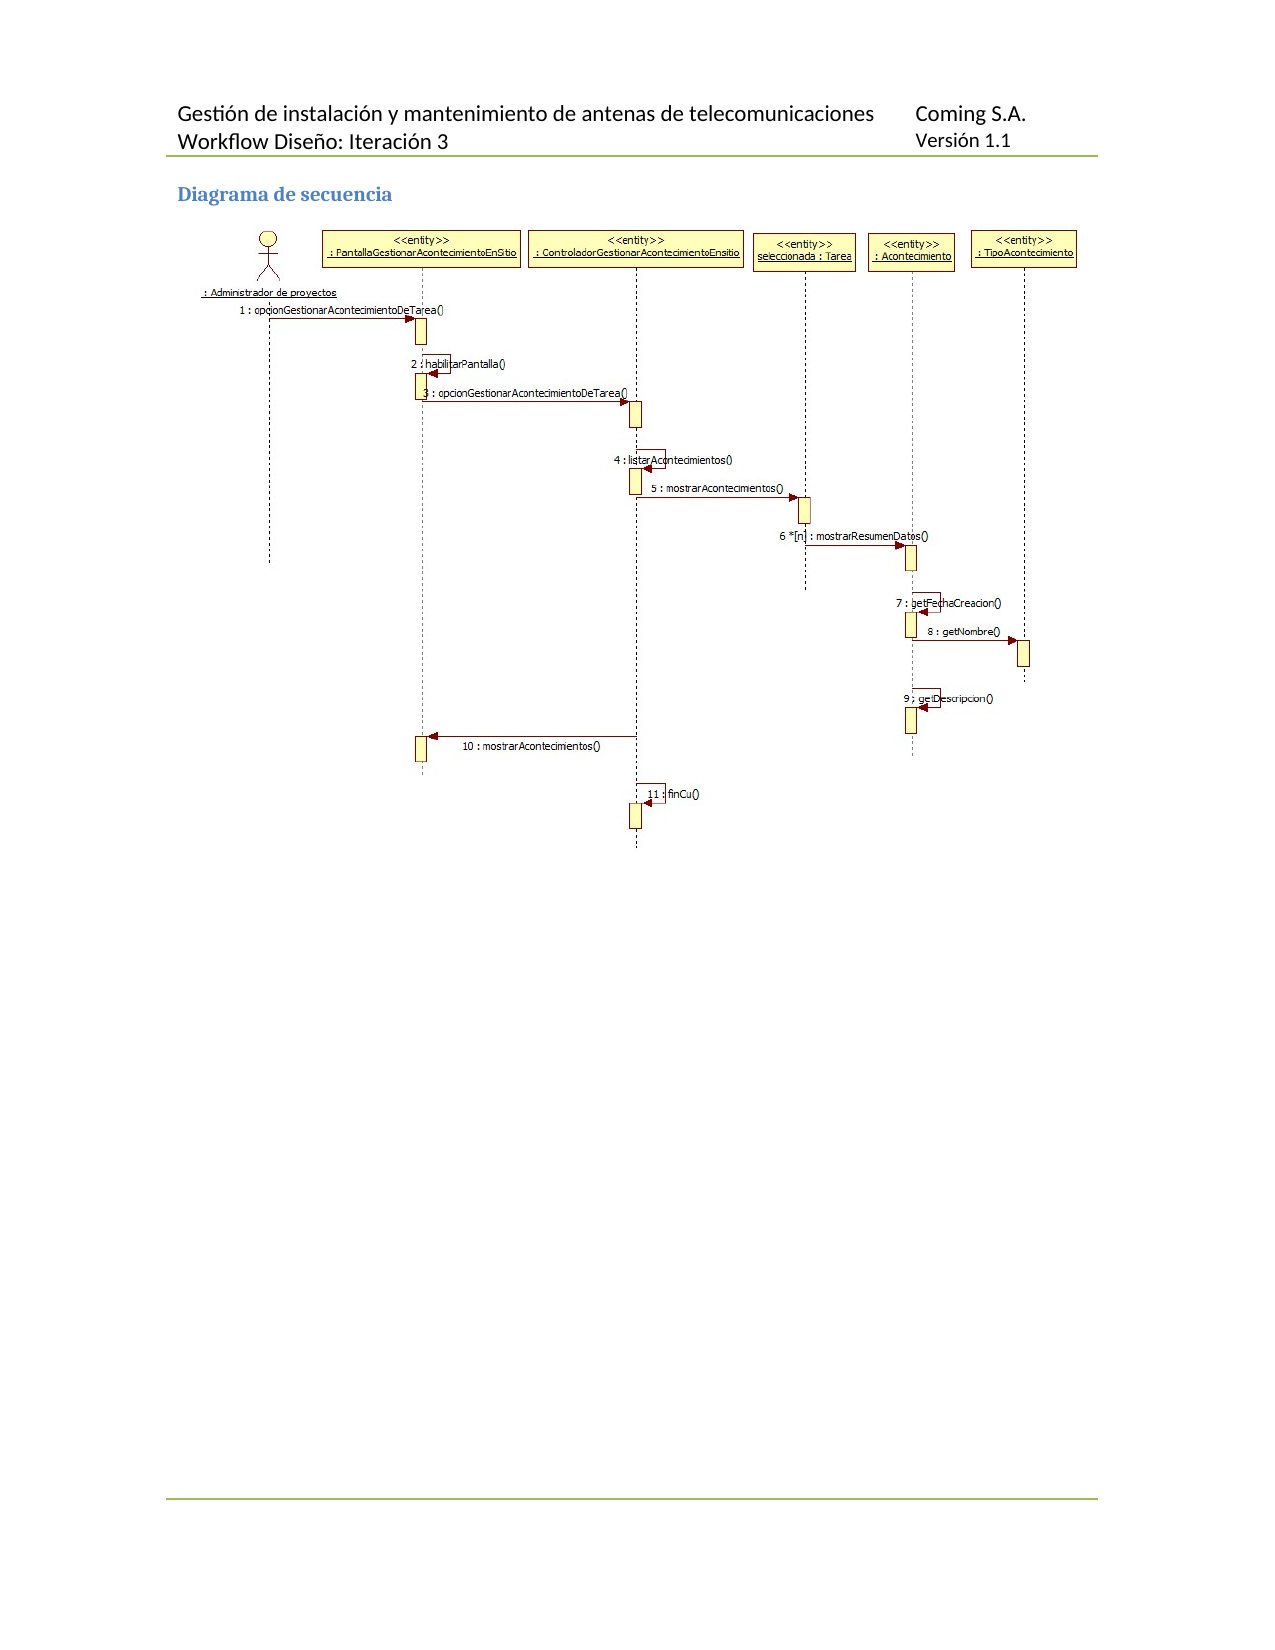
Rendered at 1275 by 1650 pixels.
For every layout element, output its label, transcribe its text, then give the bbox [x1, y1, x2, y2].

picture [177, 210, 1096, 867]
subtitle Diagrama de secuencia [177, 183, 1098, 207]
